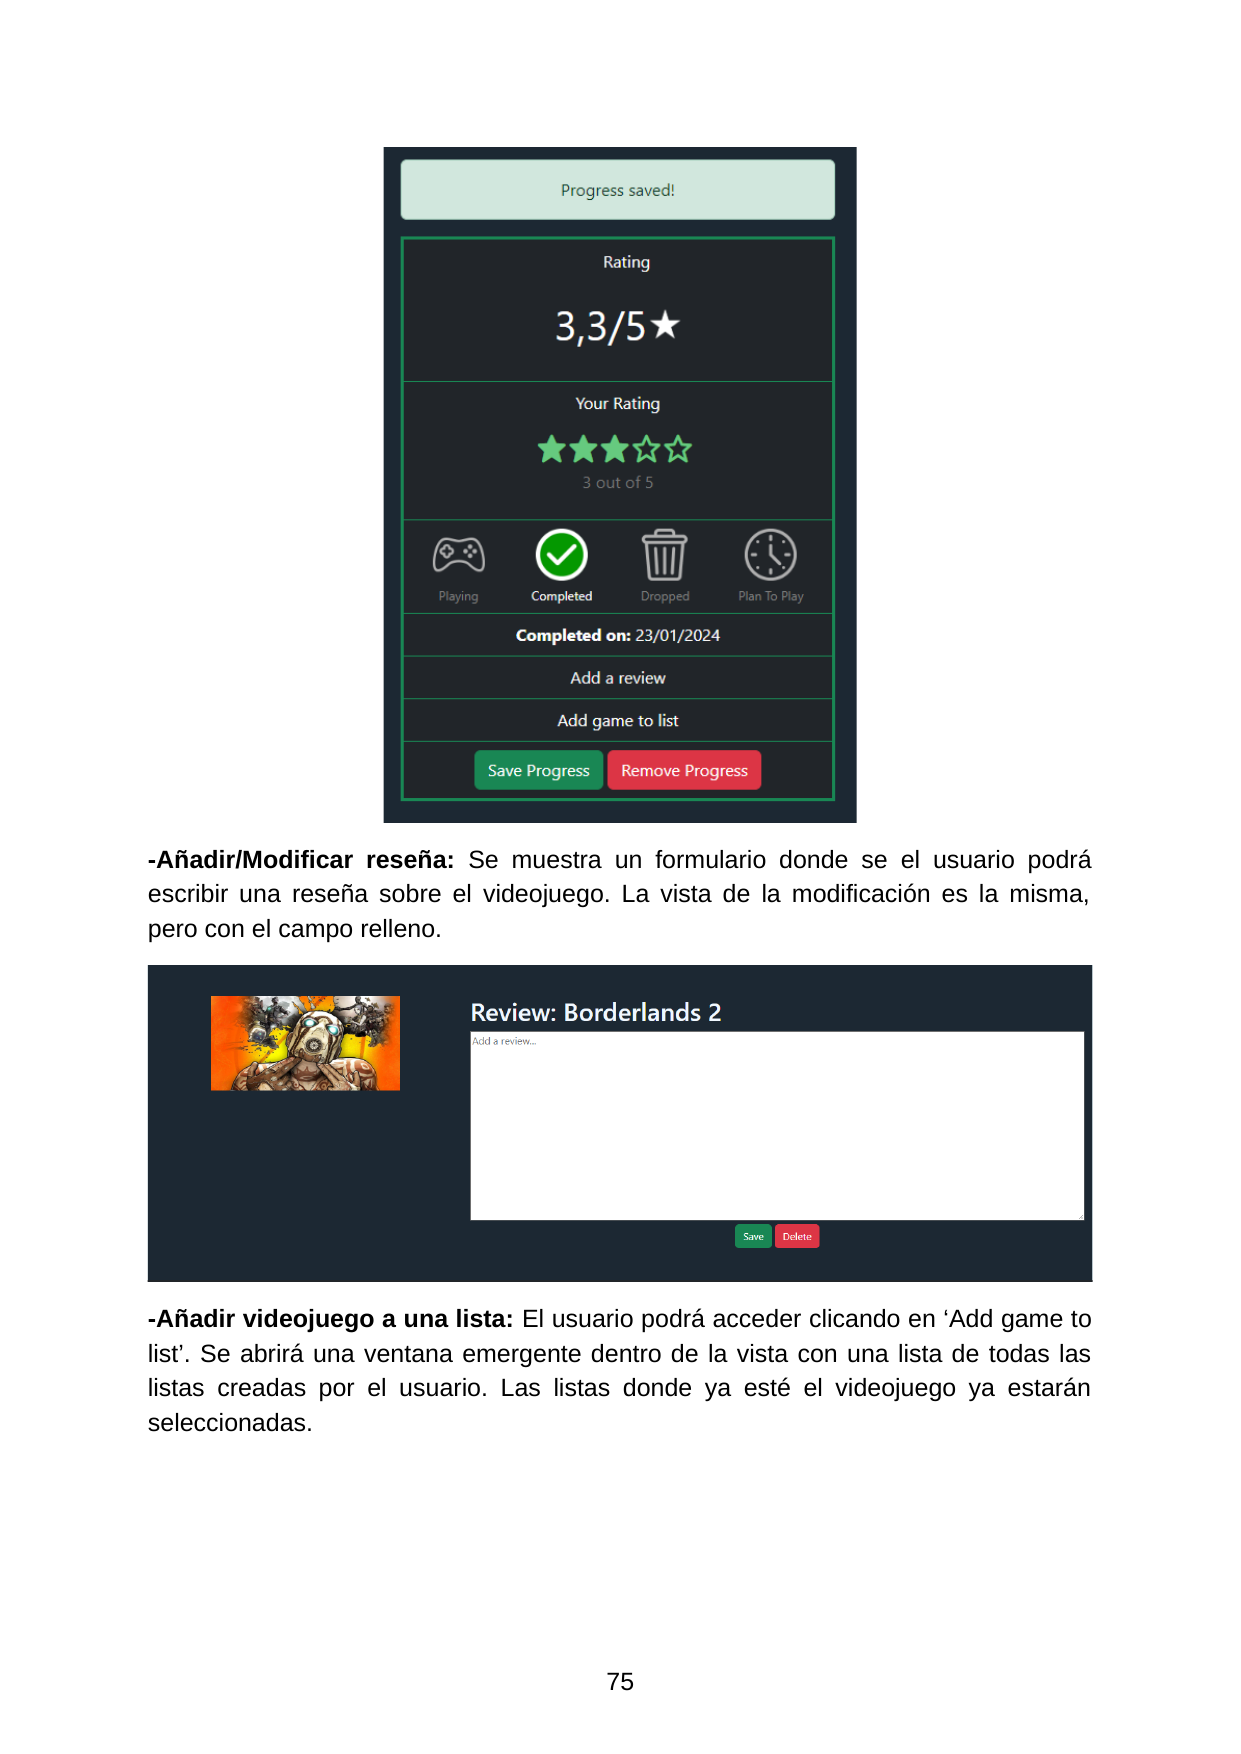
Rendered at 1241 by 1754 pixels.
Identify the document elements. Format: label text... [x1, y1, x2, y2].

text -Añadir videojuego a una lista: El usuario podrá acceder clicando en ‘Add game to list’. Se abrirá una ventana emergente dentro de la vista con una lista de todas las listas creadas por el usuario. Las listas donde ya esté el videojuego ya estarán seleccionadas. [148, 1304, 1092, 1436]
picture [383, 147, 857, 823]
text -Añadir/Modificar reseña: Se muestra un formulario donde se el usuario podrá escribir una reseña sobre el videojuego. La vista de la modificación es la misma, pero con el campo relleno. [148, 845, 1092, 942]
picture [147, 965, 1093, 1282]
